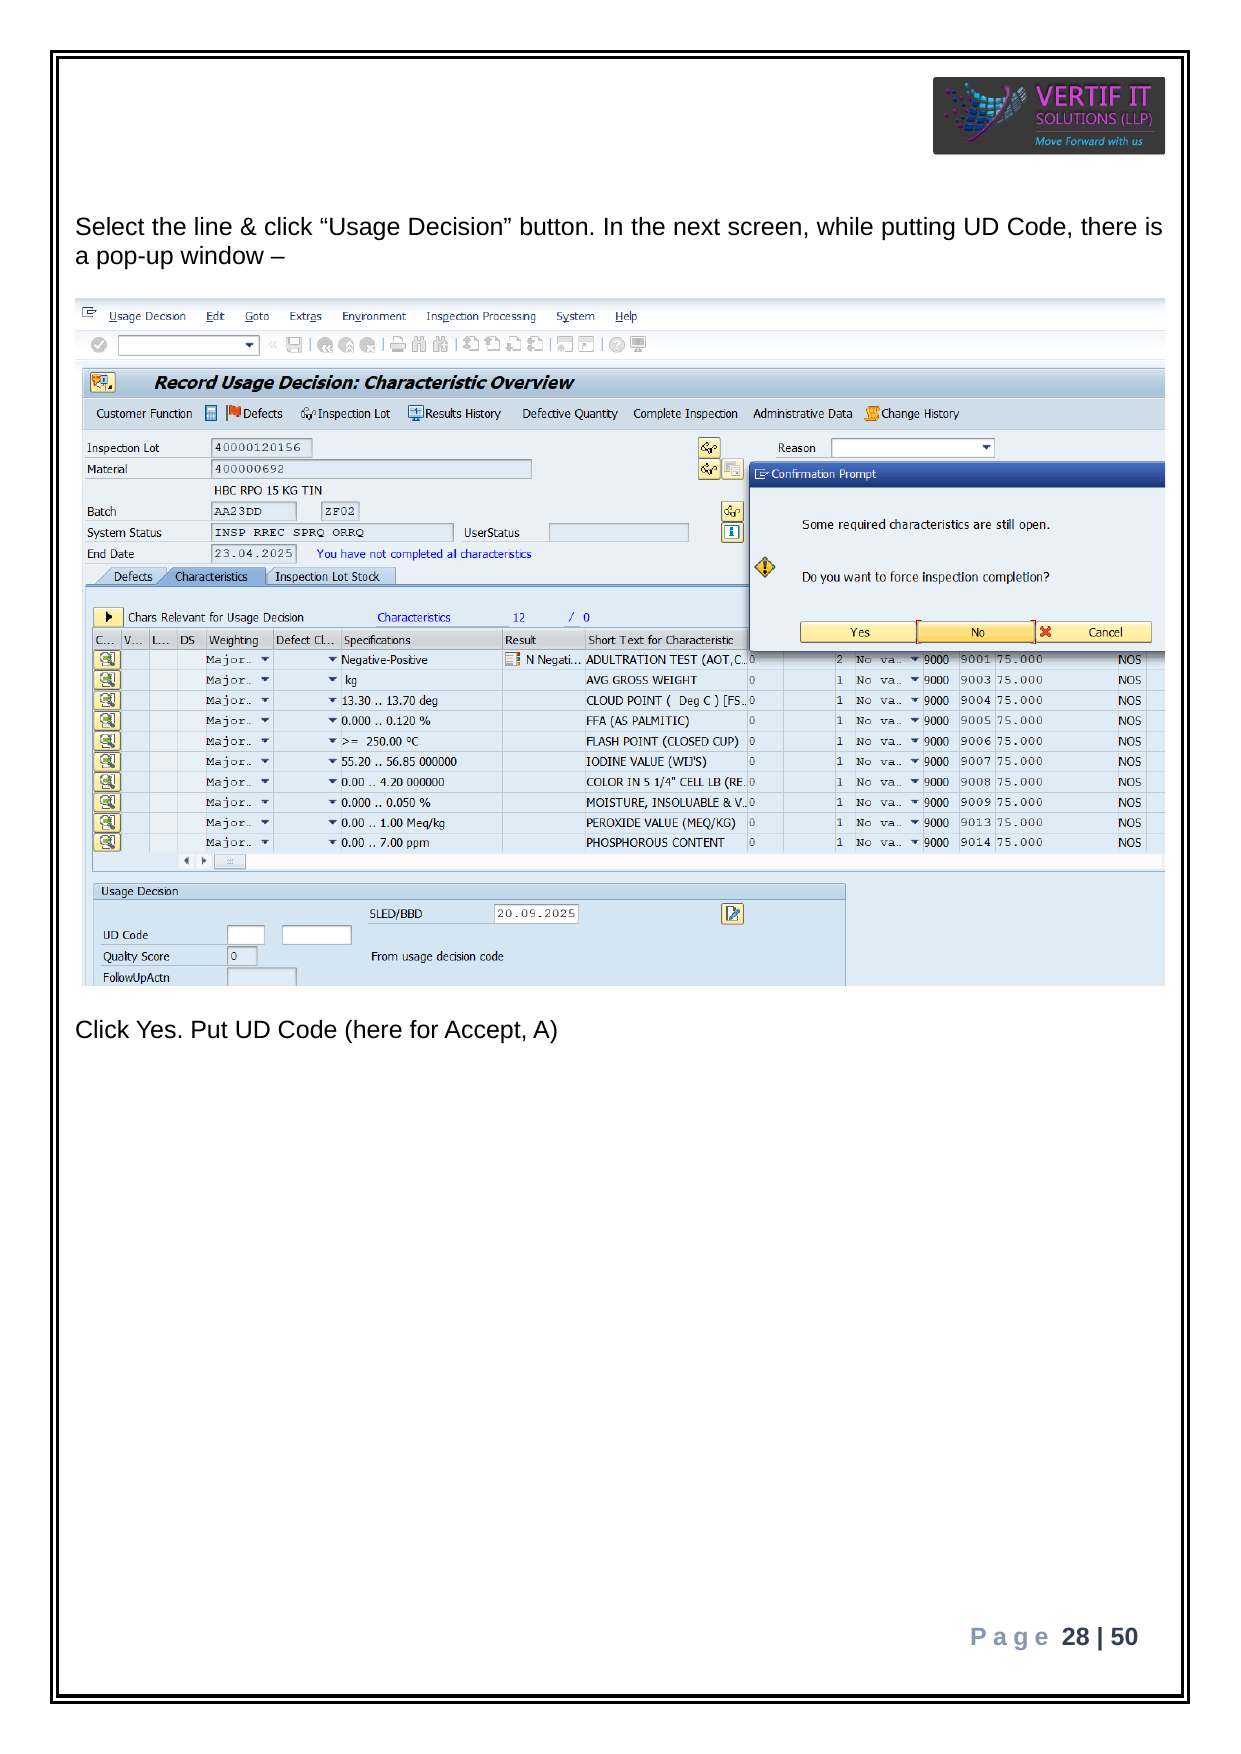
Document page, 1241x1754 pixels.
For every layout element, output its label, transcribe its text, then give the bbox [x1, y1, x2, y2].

picture [75, 298, 1166, 986]
text Click Yes. Put UD Code (here for Accept, A) [75, 1015, 1165, 1043]
picture [930, 75, 1166, 155]
text Select the line & click “Usage Decision” button. In the next screen, while putting UD Code, there is a pop-up window – [75, 212, 1165, 269]
